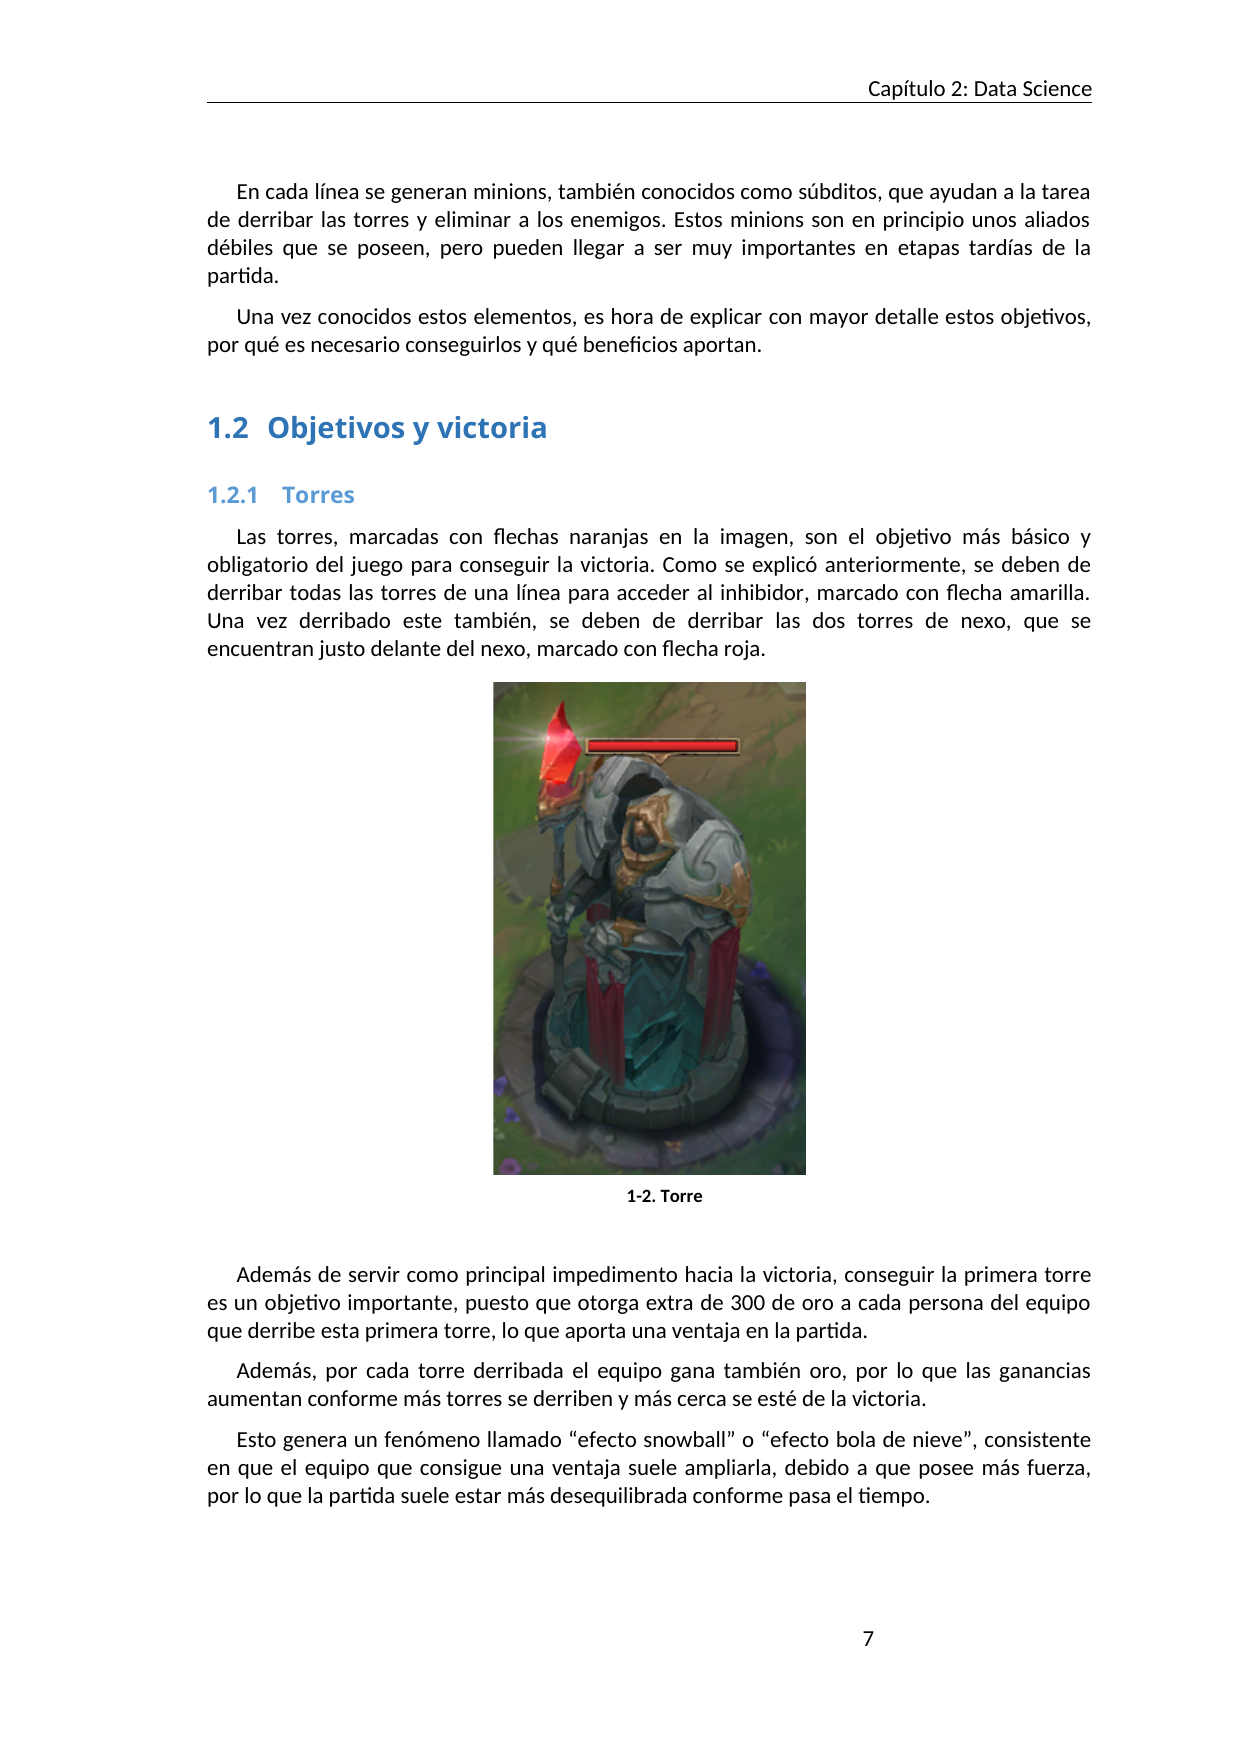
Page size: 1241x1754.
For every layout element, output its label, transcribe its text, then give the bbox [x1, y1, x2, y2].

text Además, por cada torre derribada el equipo gana también oro, por lo que las ganancias aumentan conforme más torres se derriben y más cerca se esté de la victoria. [207, 1357, 1092, 1413]
text Esto genera un fenómeno llamado “efecto snowball” o “efecto bola de nieve”, consistente en que el equipo que consigue una ventaja suele ampliarla, debido a que posee más fuerza, por lo que la partida suele estar más desequilibrada conforme pasa el tiempo. [207, 1425, 1092, 1509]
text Una vez conocidos estos elementos, es hora de explicar con mayor detalle estos objetivos, por qué es necesario conseguirlos y qué beneficios aportan. [207, 302, 1092, 358]
subtitle Objetivos y victoria [207, 408, 1092, 447]
picture [493, 682, 806, 1175]
text En cada línea se generan minions, también conocidos como súbditos, que ayudan a la tarea de derribar las torres y eliminar a los enemigos. Estos minions son en principio unos aliados débiles que se poseen, pero pueden llegar a ser muy importantes en etapas tardías de la partida. [207, 177, 1092, 289]
text Además de servir como principal impedimento hacia la victoria, conseguir la primera torre es un objetivo importante, puesto que otorga extra de 300 de oro a cada persona del equipo que derribe esta primera torre, lo que aporta una ventaja en la partida. [207, 1260, 1092, 1344]
text Las torres, marcadas con flechas naranjas en la imagen, son el objetivo más básico y obligatorio del juego para conseguir la victoria. Como se explicó anteriormente, se deben de derribar todas las torres de una línea para acceder al inhibidor, marcado con flecha amarilla. Una vez derribado este también, se deben de derribar las dos torres de nexo, que se encuentran justo delante del nexo, marcado con flecha roja. [207, 522, 1092, 663]
subtitle Torres [207, 479, 1092, 510]
